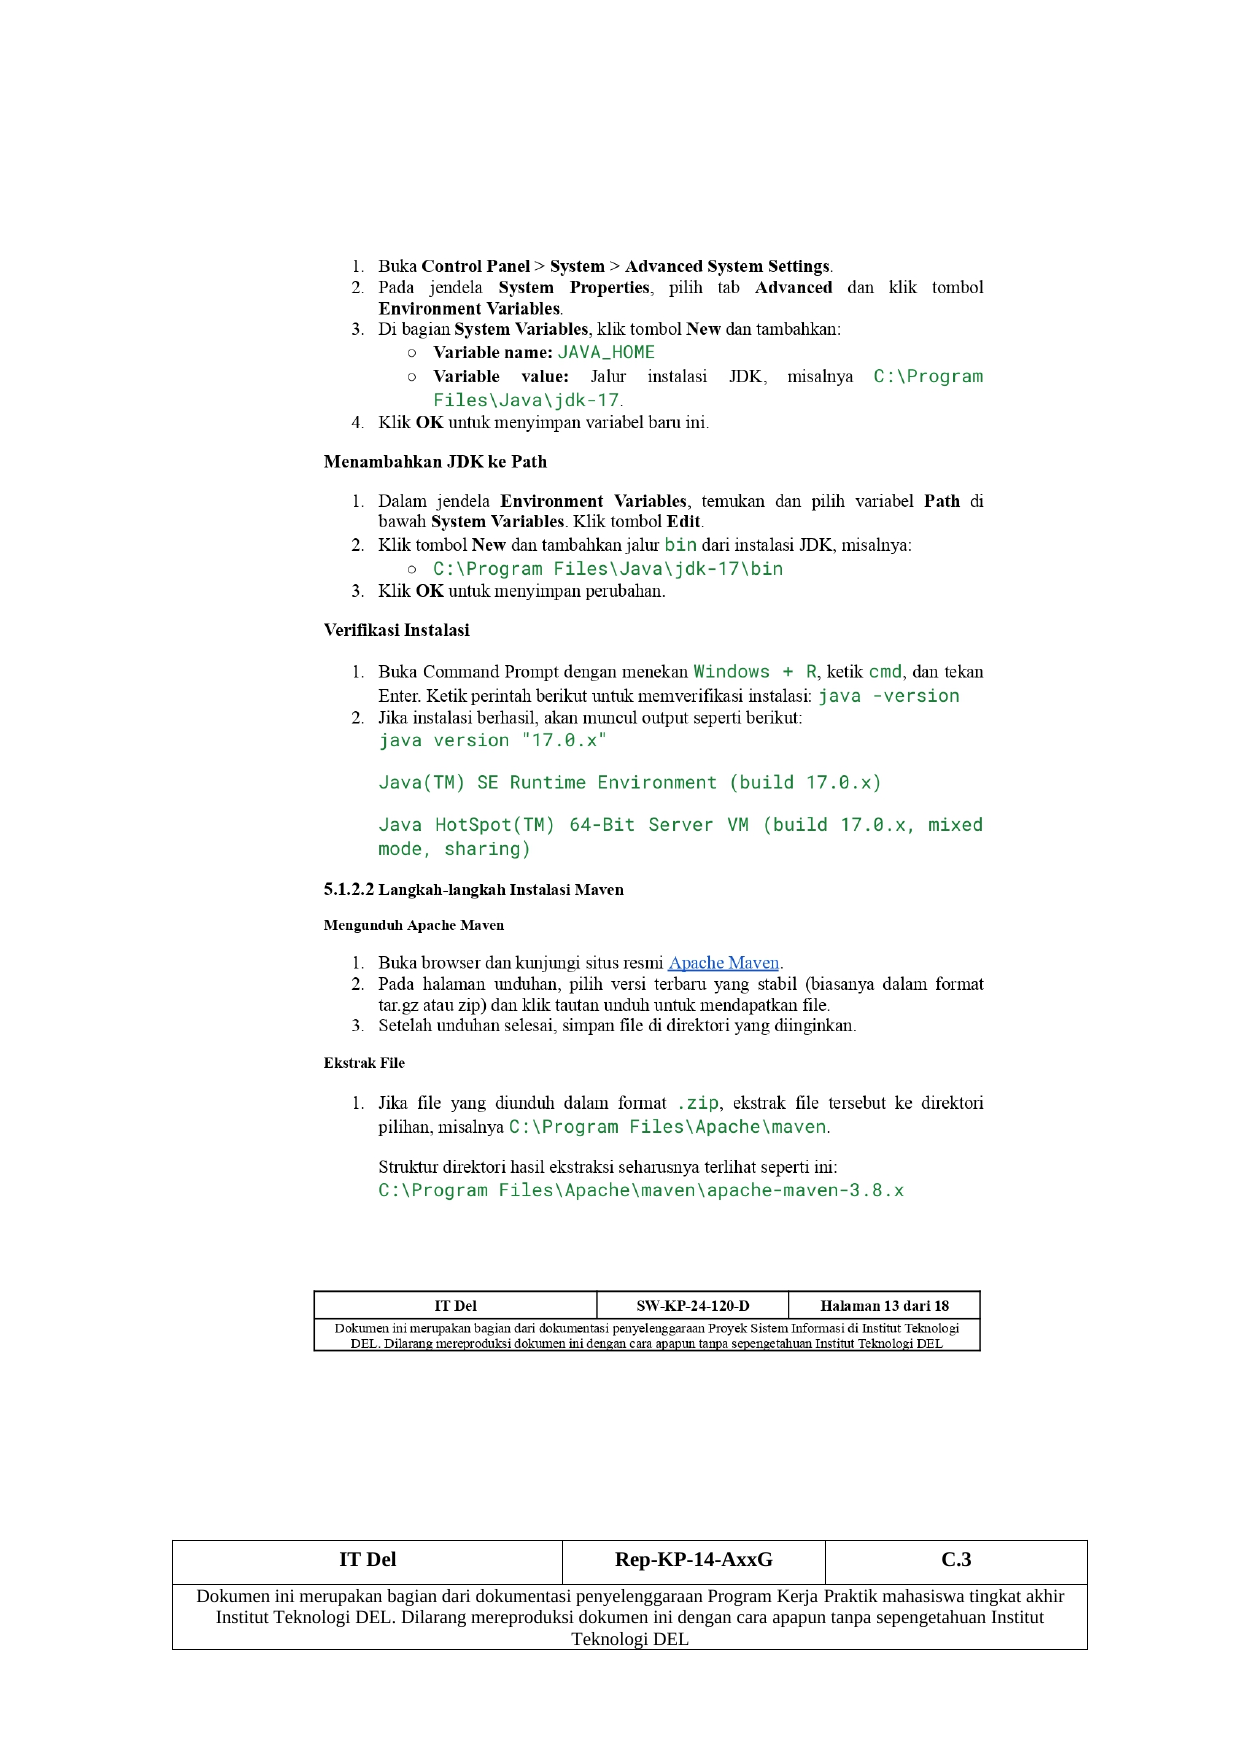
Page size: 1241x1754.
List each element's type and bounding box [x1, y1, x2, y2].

picture [187, 147, 1093, 1427]
